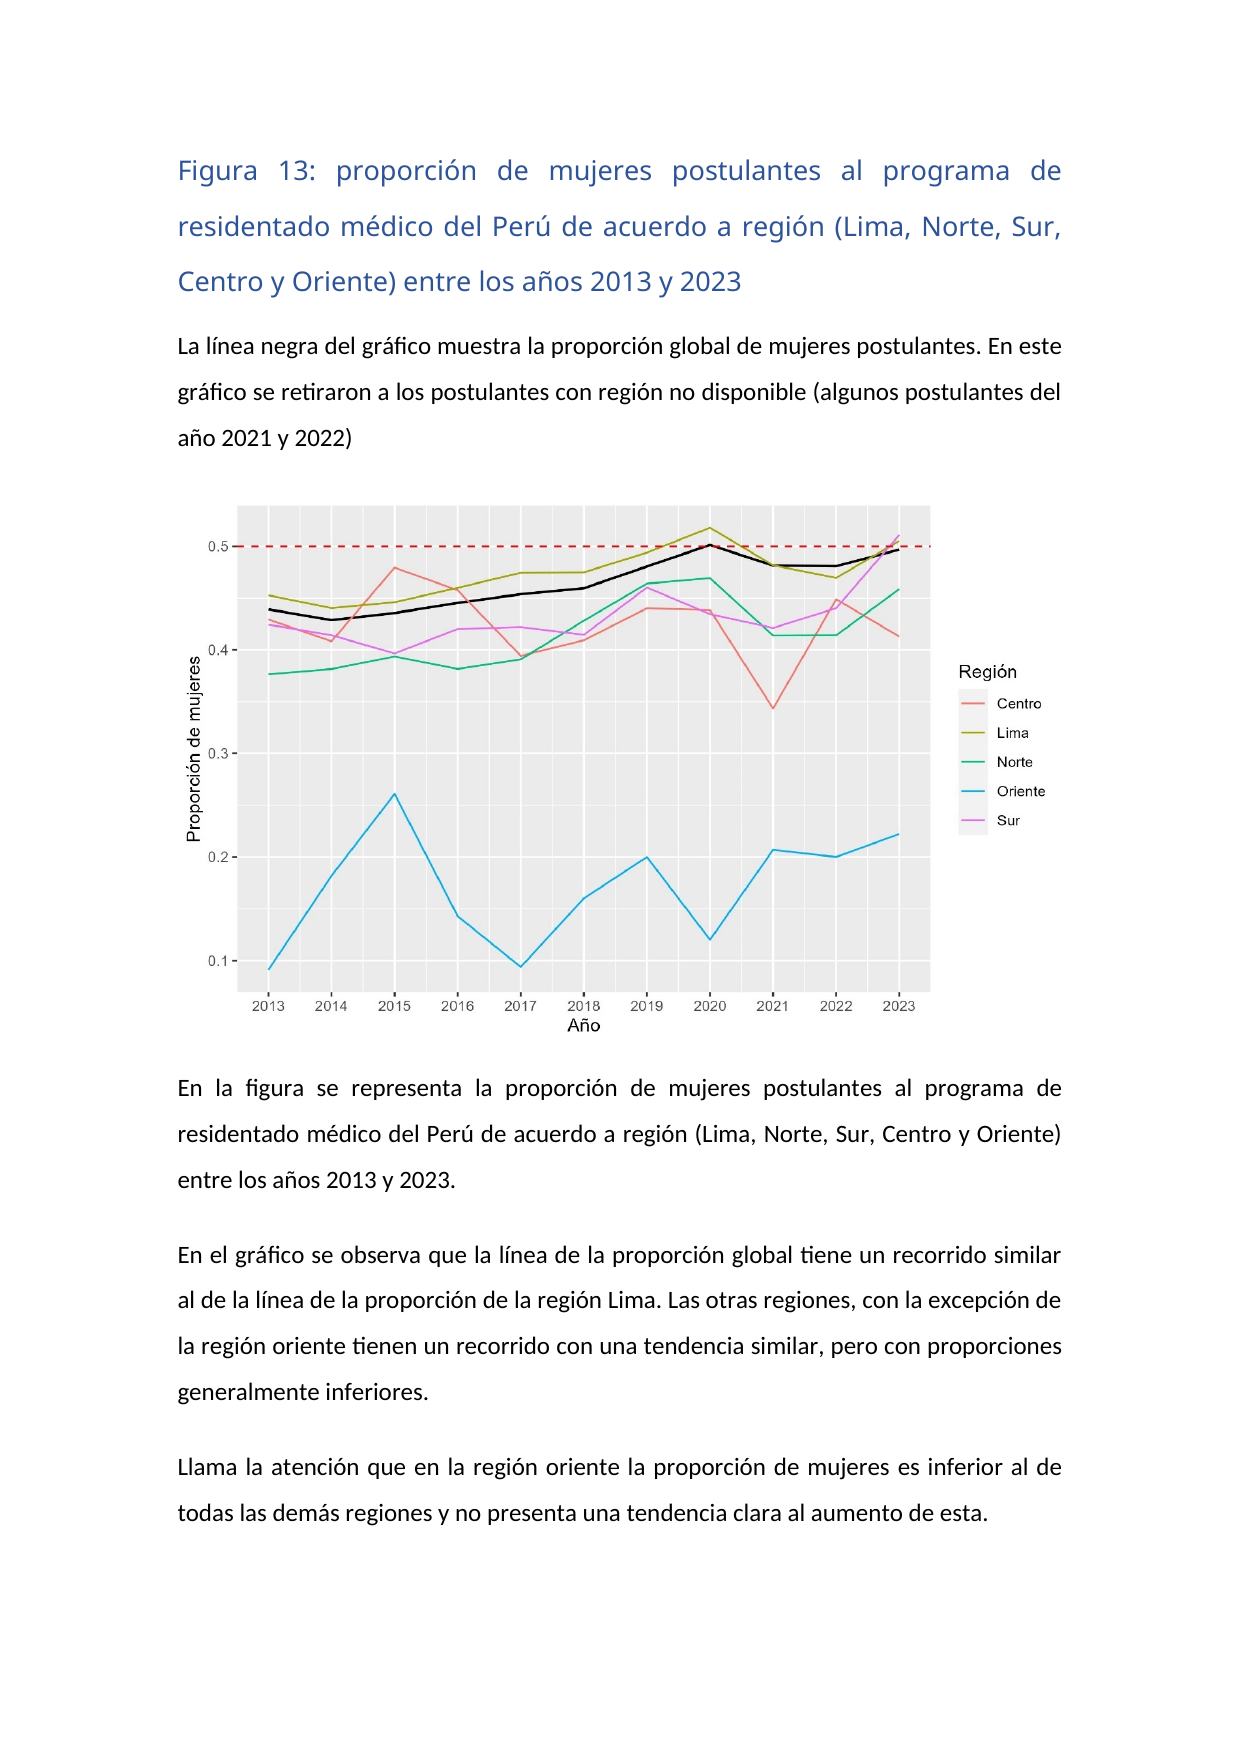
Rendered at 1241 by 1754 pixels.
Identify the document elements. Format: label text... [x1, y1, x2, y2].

text Llama la atención que en la región oriente la proporción de mujeres es inferior al de todas las demás regiones y no presenta una tendencia clara al aumento de esta. [177, 1451, 1063, 1527]
picture [177, 496, 1063, 1044]
text En el gráfico se observa que la línea de la proporción global tiene un recorrido similar al de la línea de la proporción de la región Lima. Las otras regiones, con la excepción de la región oriente tienen un recorrido con una tendencia similar, pero con proporciones generalmente inferiores. [177, 1239, 1063, 1407]
text La línea negra del gráfico muestra la proporción global de mujeres postulantes. En este gráfico se retiraron a los postulantes con región no disponible (algunos postulantes del año 2021 y 2022) [177, 330, 1063, 452]
subtitle Figura 13: proporción de mujeres postulantes al programa de residentado médico del Perú de acuerdo a región (Lima, Norte, Sur, Centro y Oriente) entre los años 2013 y 2023 [177, 152, 1063, 299]
text En la figura se representa la proporción de mujeres postulantes al programa de residentado médico del Perú de acuerdo a región (Lima, Norte, Sur, Centro y Oriente) entre los años 2013 y 2023. [177, 1073, 1063, 1194]
